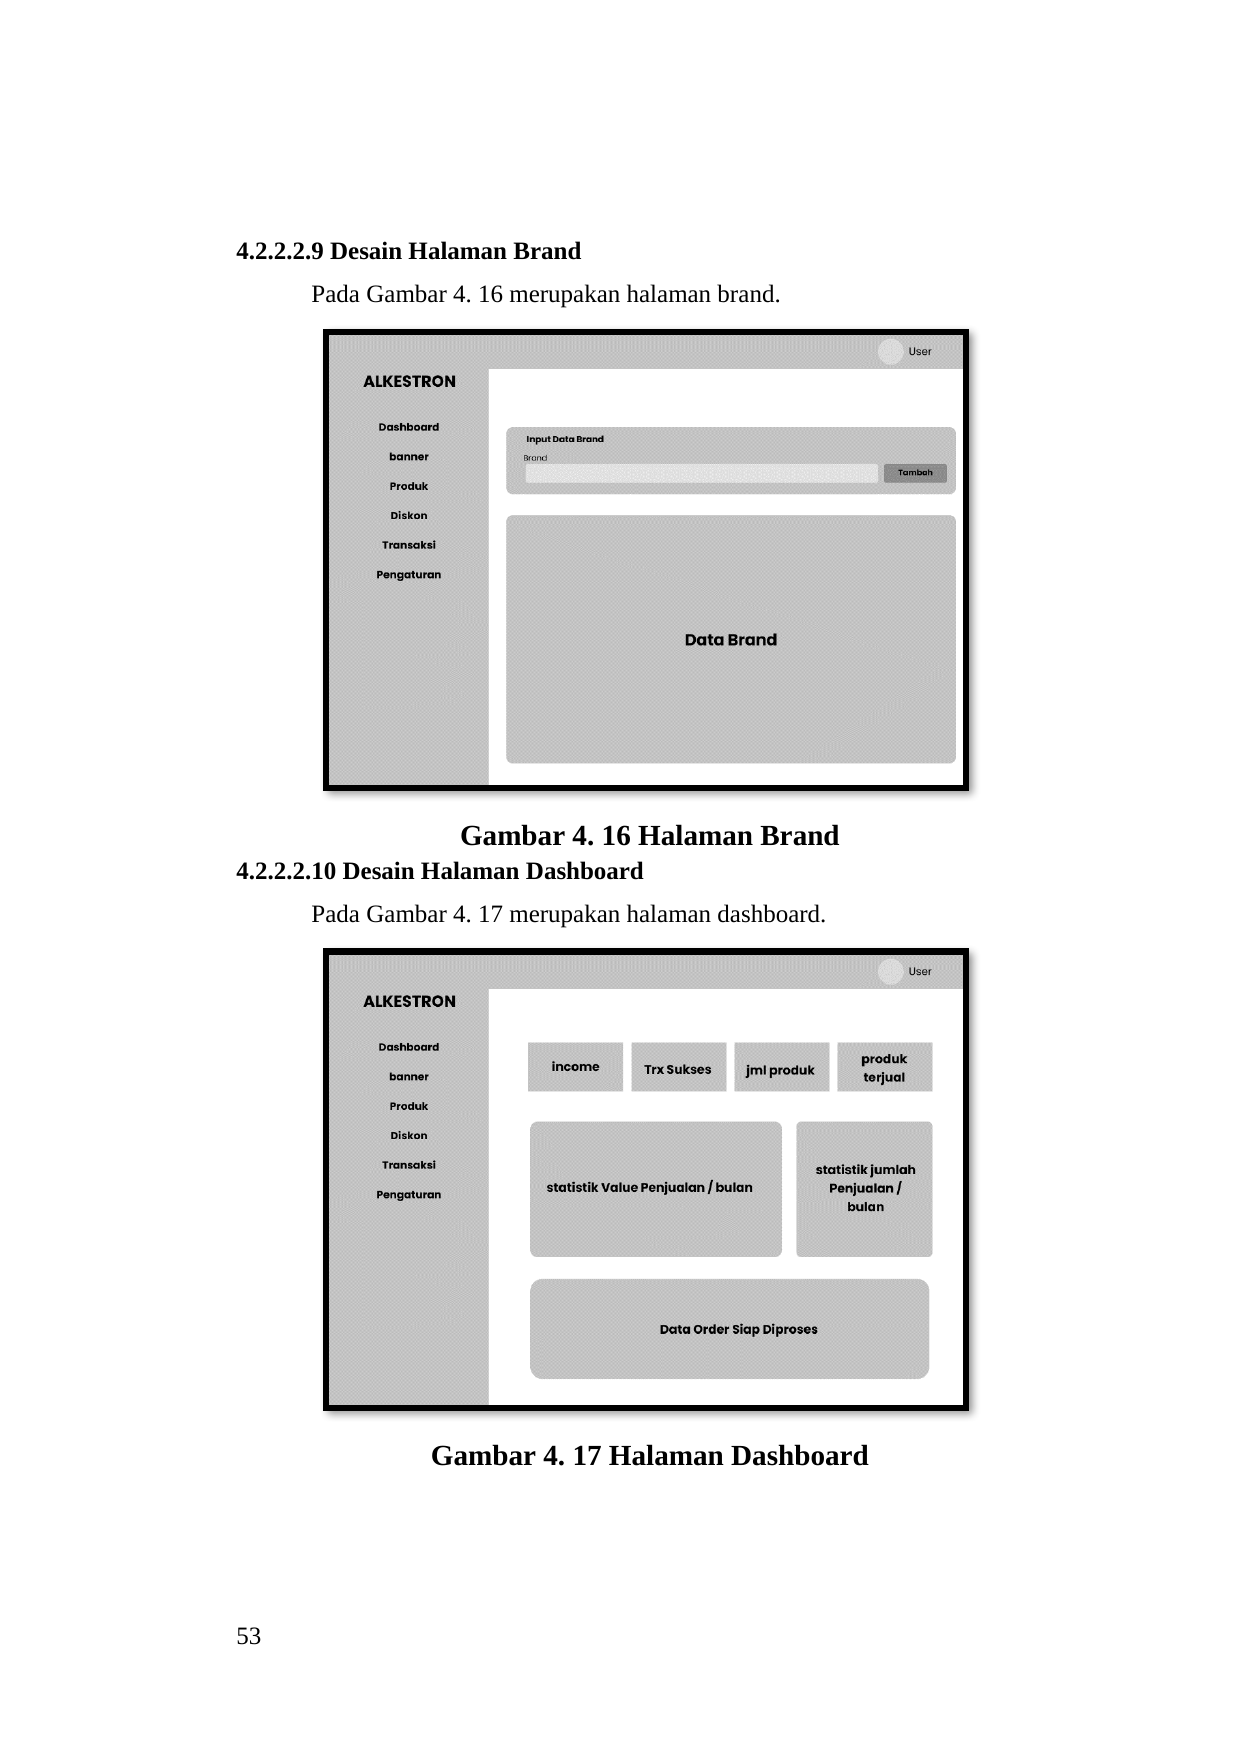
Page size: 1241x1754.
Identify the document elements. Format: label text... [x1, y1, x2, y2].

subtitle 4.2.2.2.9 Desain Halaman Brand [236, 236, 1063, 265]
picture [329, 335, 963, 785]
text Pada Gambar 4. 17 merupakan halaman dashboard. [236, 899, 1063, 928]
subtitle 4.2.2.2.10 Desain Halaman Dashboard [236, 856, 1063, 885]
picture [329, 955, 963, 1405]
text Pada Gambar 4. 16 merupakan halaman brand. [236, 279, 1063, 308]
